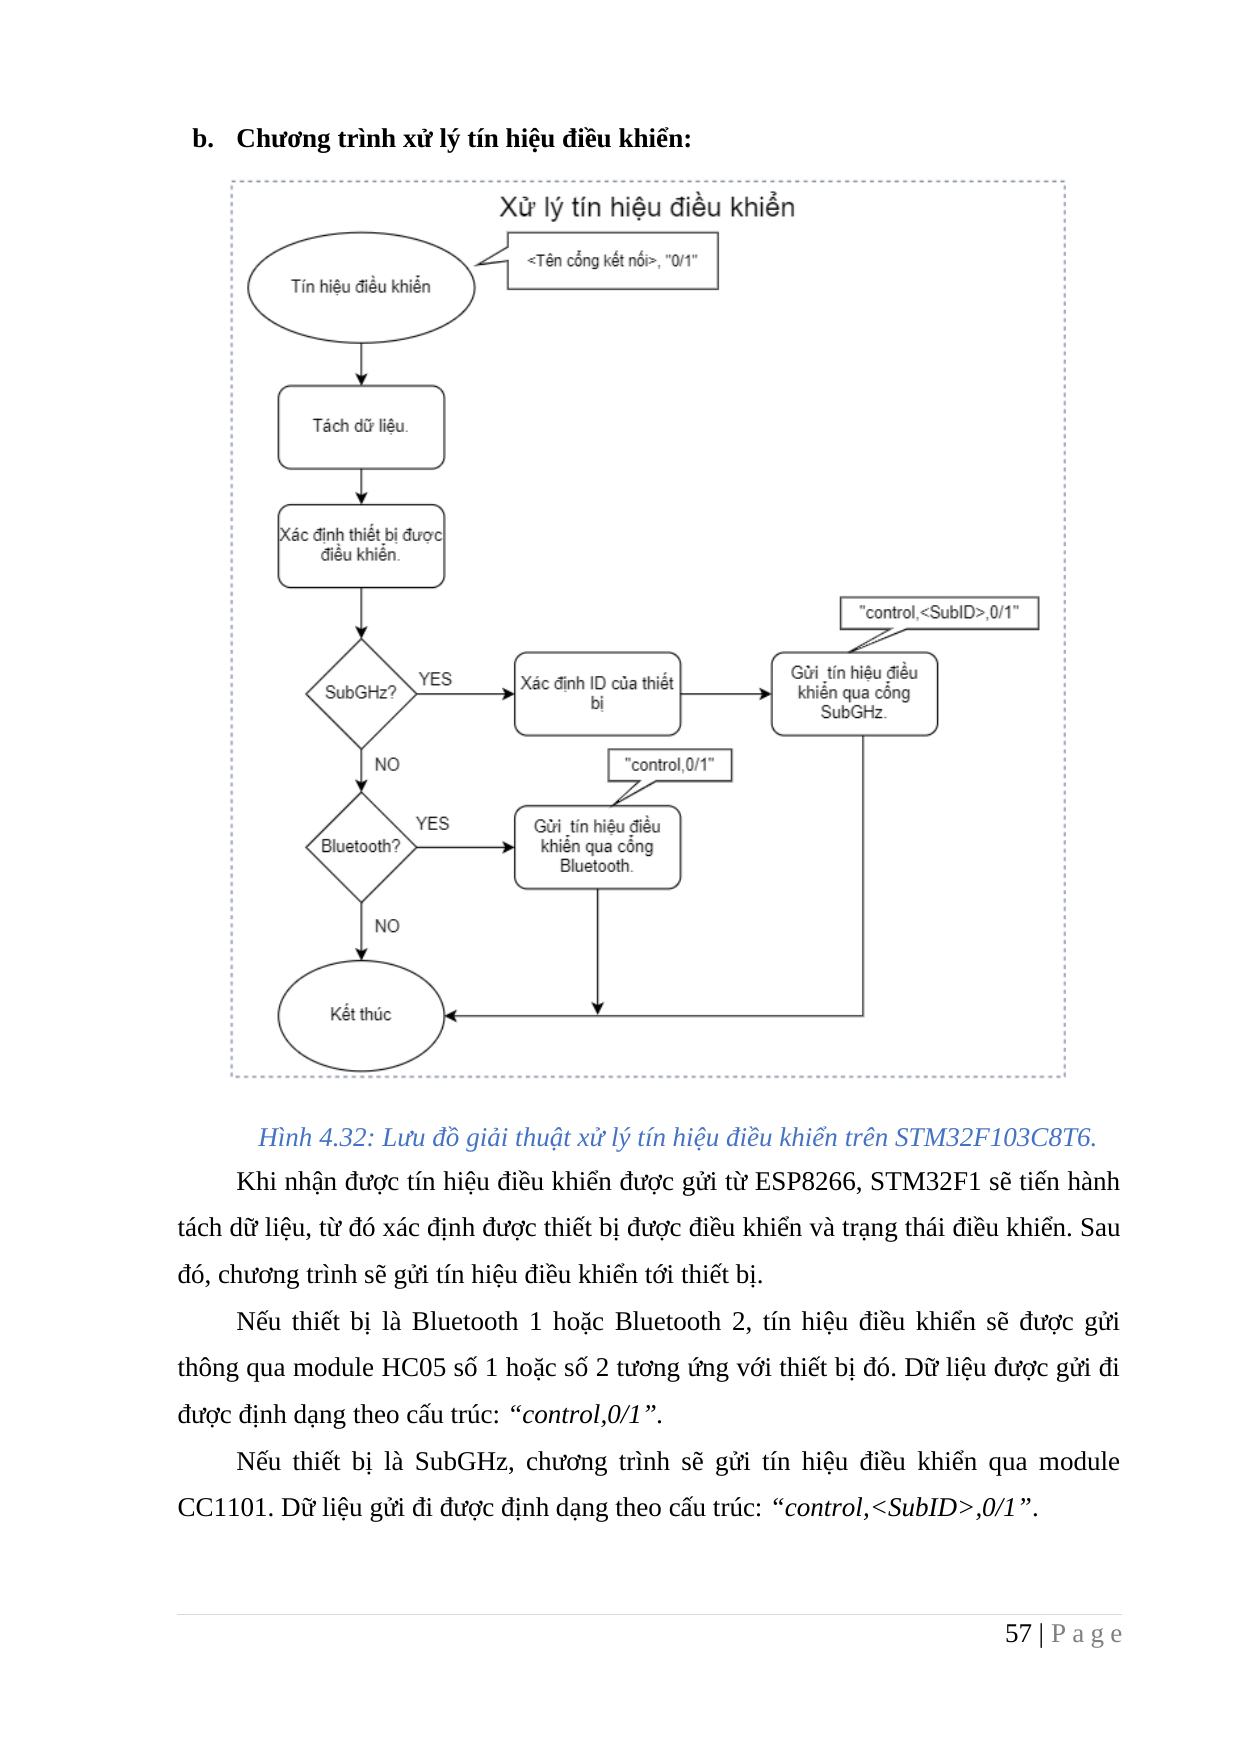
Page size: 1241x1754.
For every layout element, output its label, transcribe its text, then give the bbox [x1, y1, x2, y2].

subtitle Chương trình xử lý tín hiệu điều khiển: [192, 122, 1122, 153]
text Khi nhận được tín hiệu điều khiển được gửi từ ESP8266, STM32F1 sẽ tiến hành tách dữ liệu, từ đó xác định được thiết bị được điều khiển và trạng thái điều khiển. Sau đó, chương trình sẽ gửi tín hiệu điều khiển tới thiết bị. [177, 1165, 1122, 1289]
picture [221, 168, 1079, 1094]
text Nếu thiết bị là Bluetooth 1 hoặc Bluetooth 2, tín hiệu điều khiển sẽ được gửi thông qua module HC05 số 1 hoặc số 2 tương ứng với thiết bị đó. Dữ liệu được gửi đi được định dạng theo cấu trúc: “control,0/1”. [177, 1305, 1122, 1429]
text Nếu thiết bị là SubGHz, chương trình sẽ gửi tín hiệu điều khiển qua module CC1101. Dữ liệu gửi đi được định dạng theo cấu trúc: “control,<SubID>,0/1”. [177, 1445, 1122, 1523]
